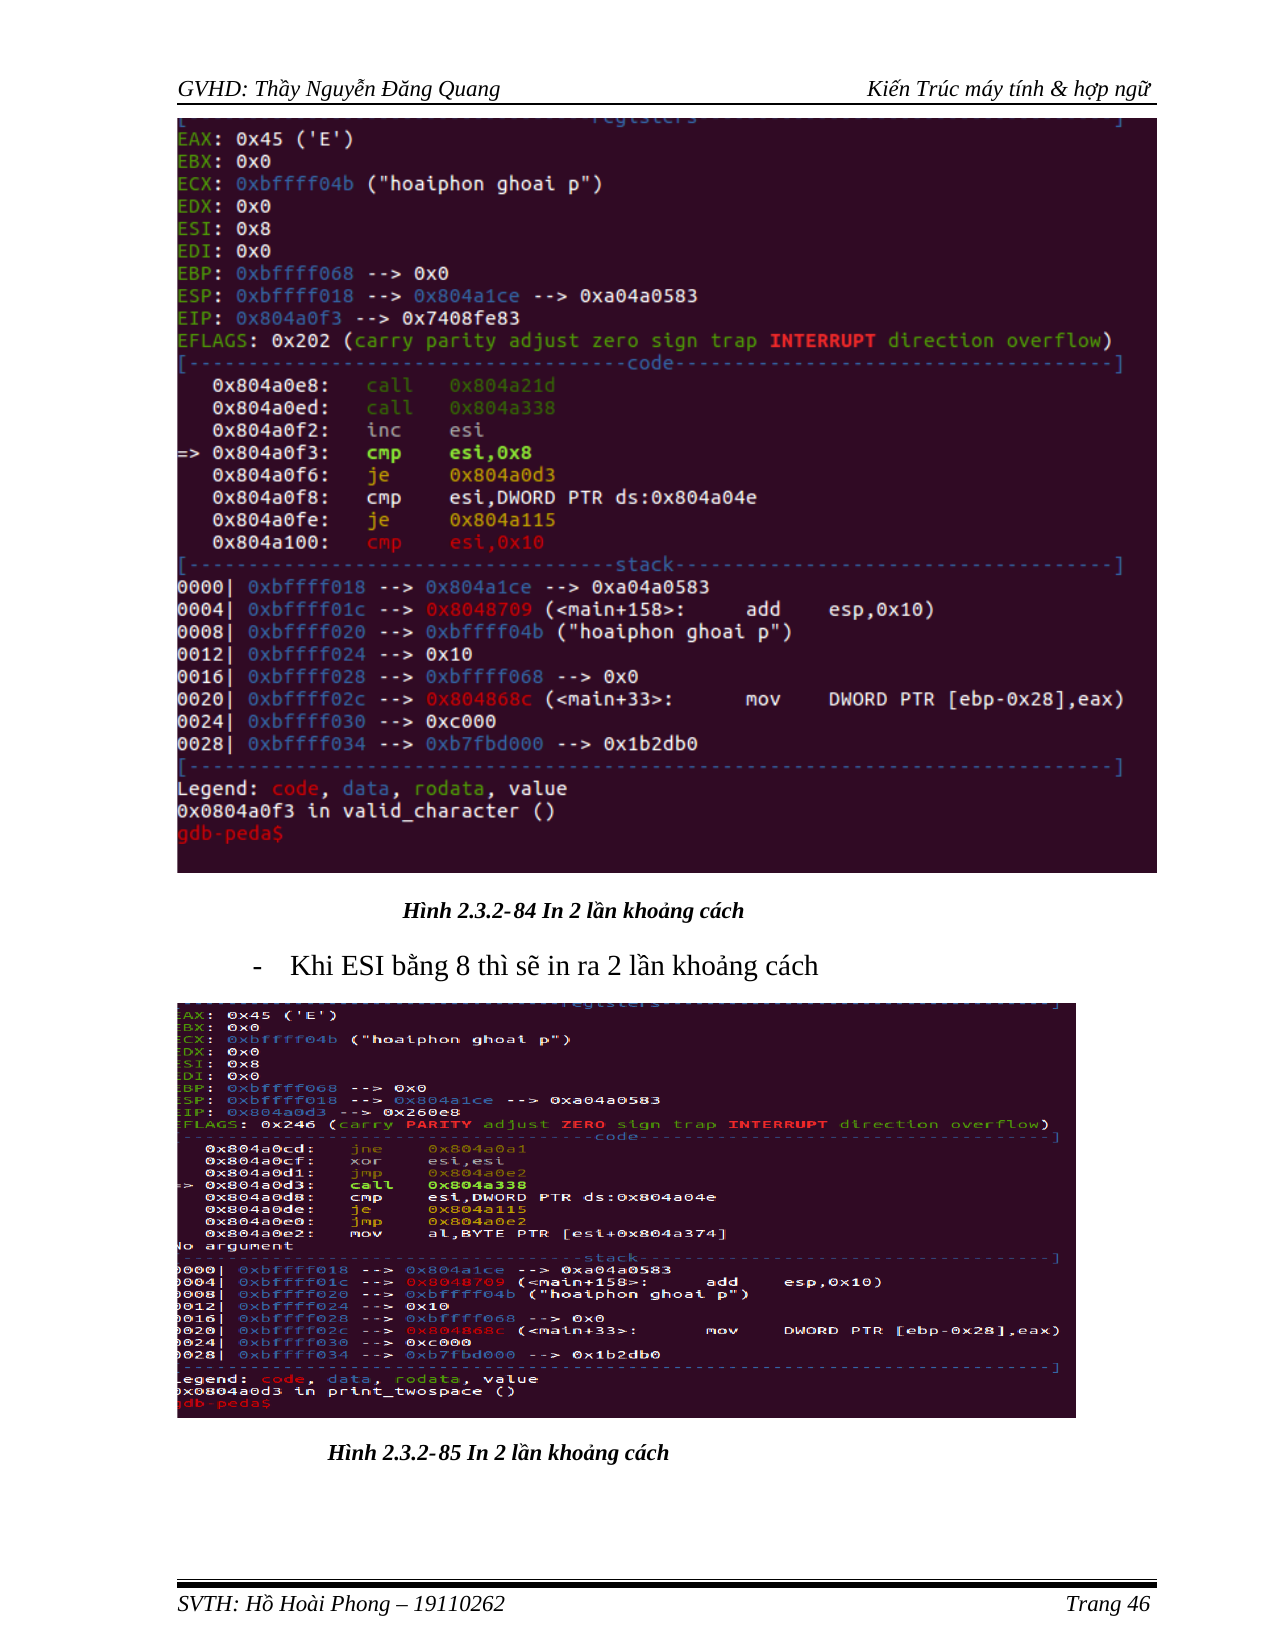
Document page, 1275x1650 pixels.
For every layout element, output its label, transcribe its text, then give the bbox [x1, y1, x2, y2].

list Khi ESI bằng 8 thì sẽ in ra 2 lần khoảng cách [252, 948, 1157, 982]
picture [177, 118, 1157, 873]
picture [177, 1003, 1076, 1418]
